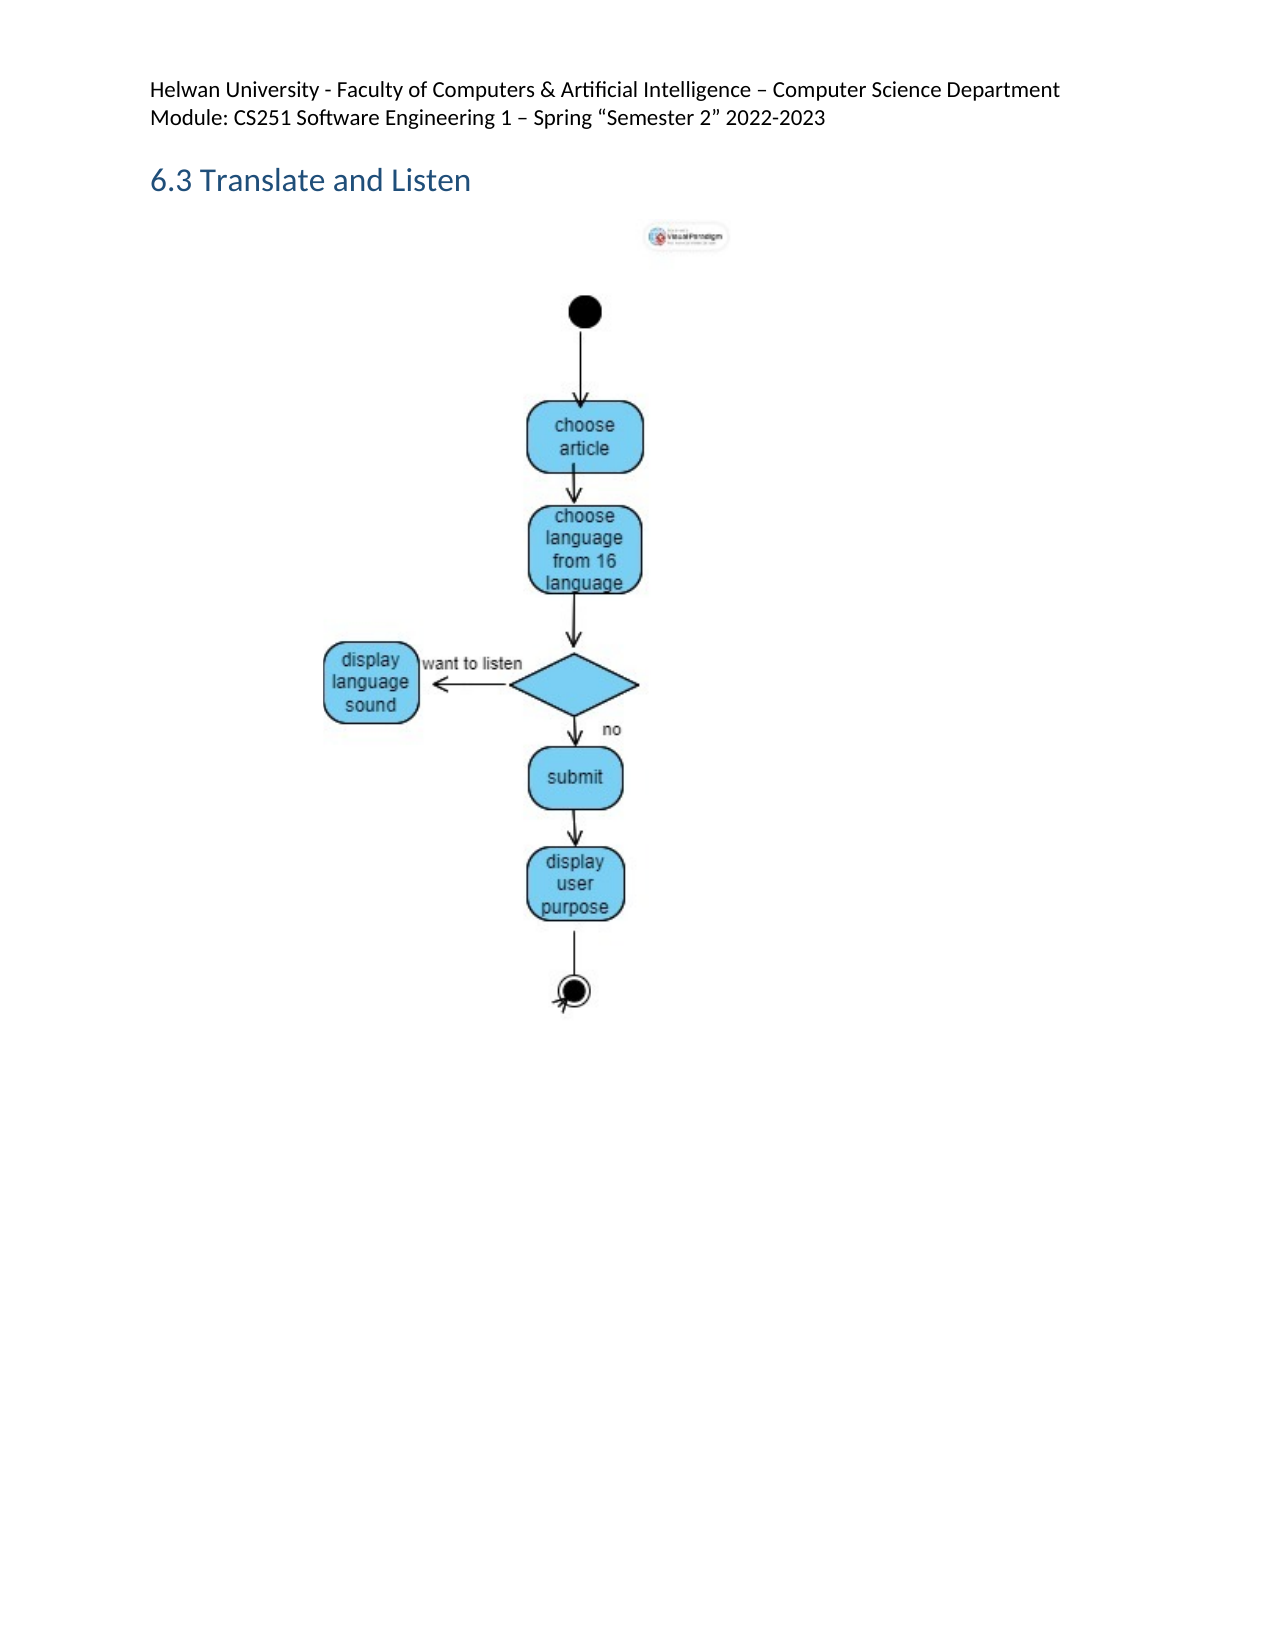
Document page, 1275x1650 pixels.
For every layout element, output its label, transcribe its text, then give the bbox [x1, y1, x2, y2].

picture [323, 219, 732, 1075]
text 6.3 Translate and Listen [150, 159, 1125, 200]
